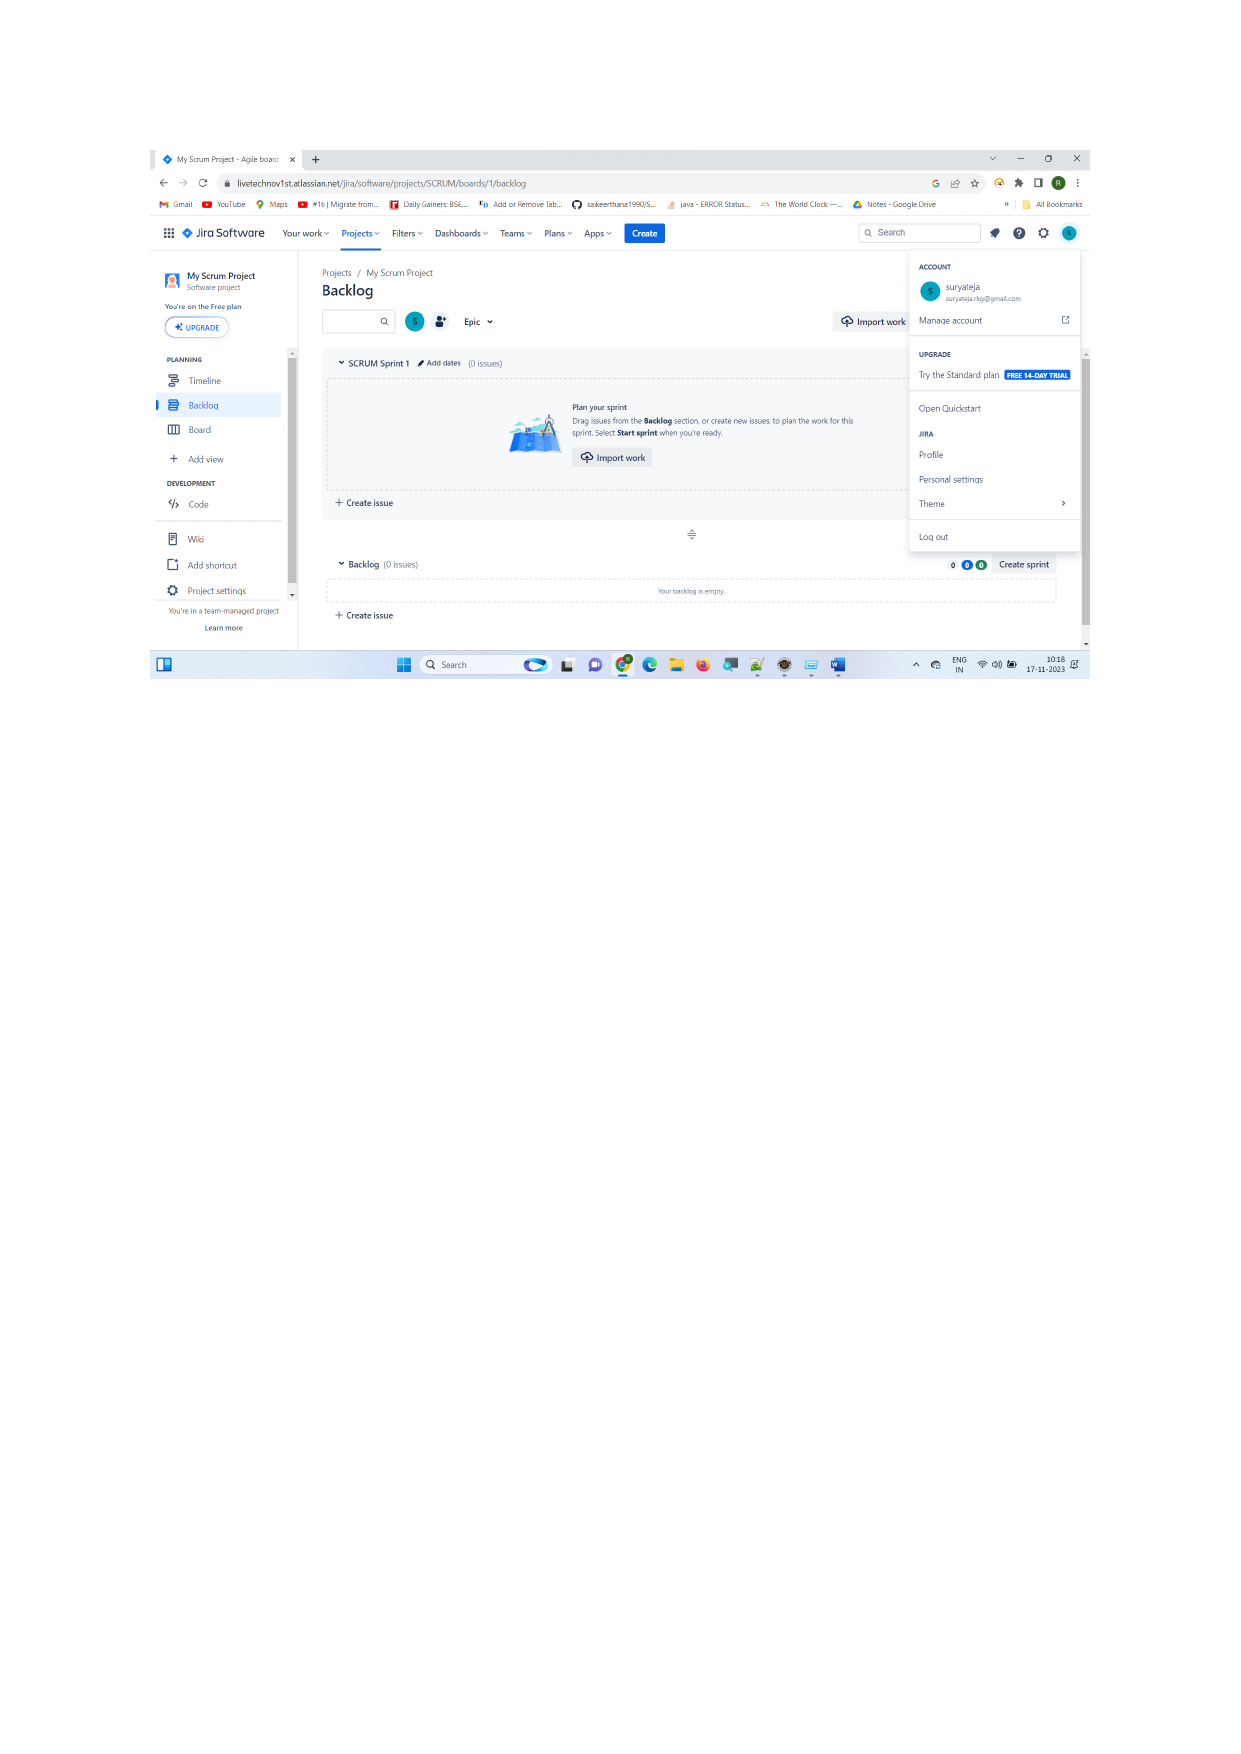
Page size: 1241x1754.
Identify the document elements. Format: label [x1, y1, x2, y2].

picture [150, 150, 1091, 679]
